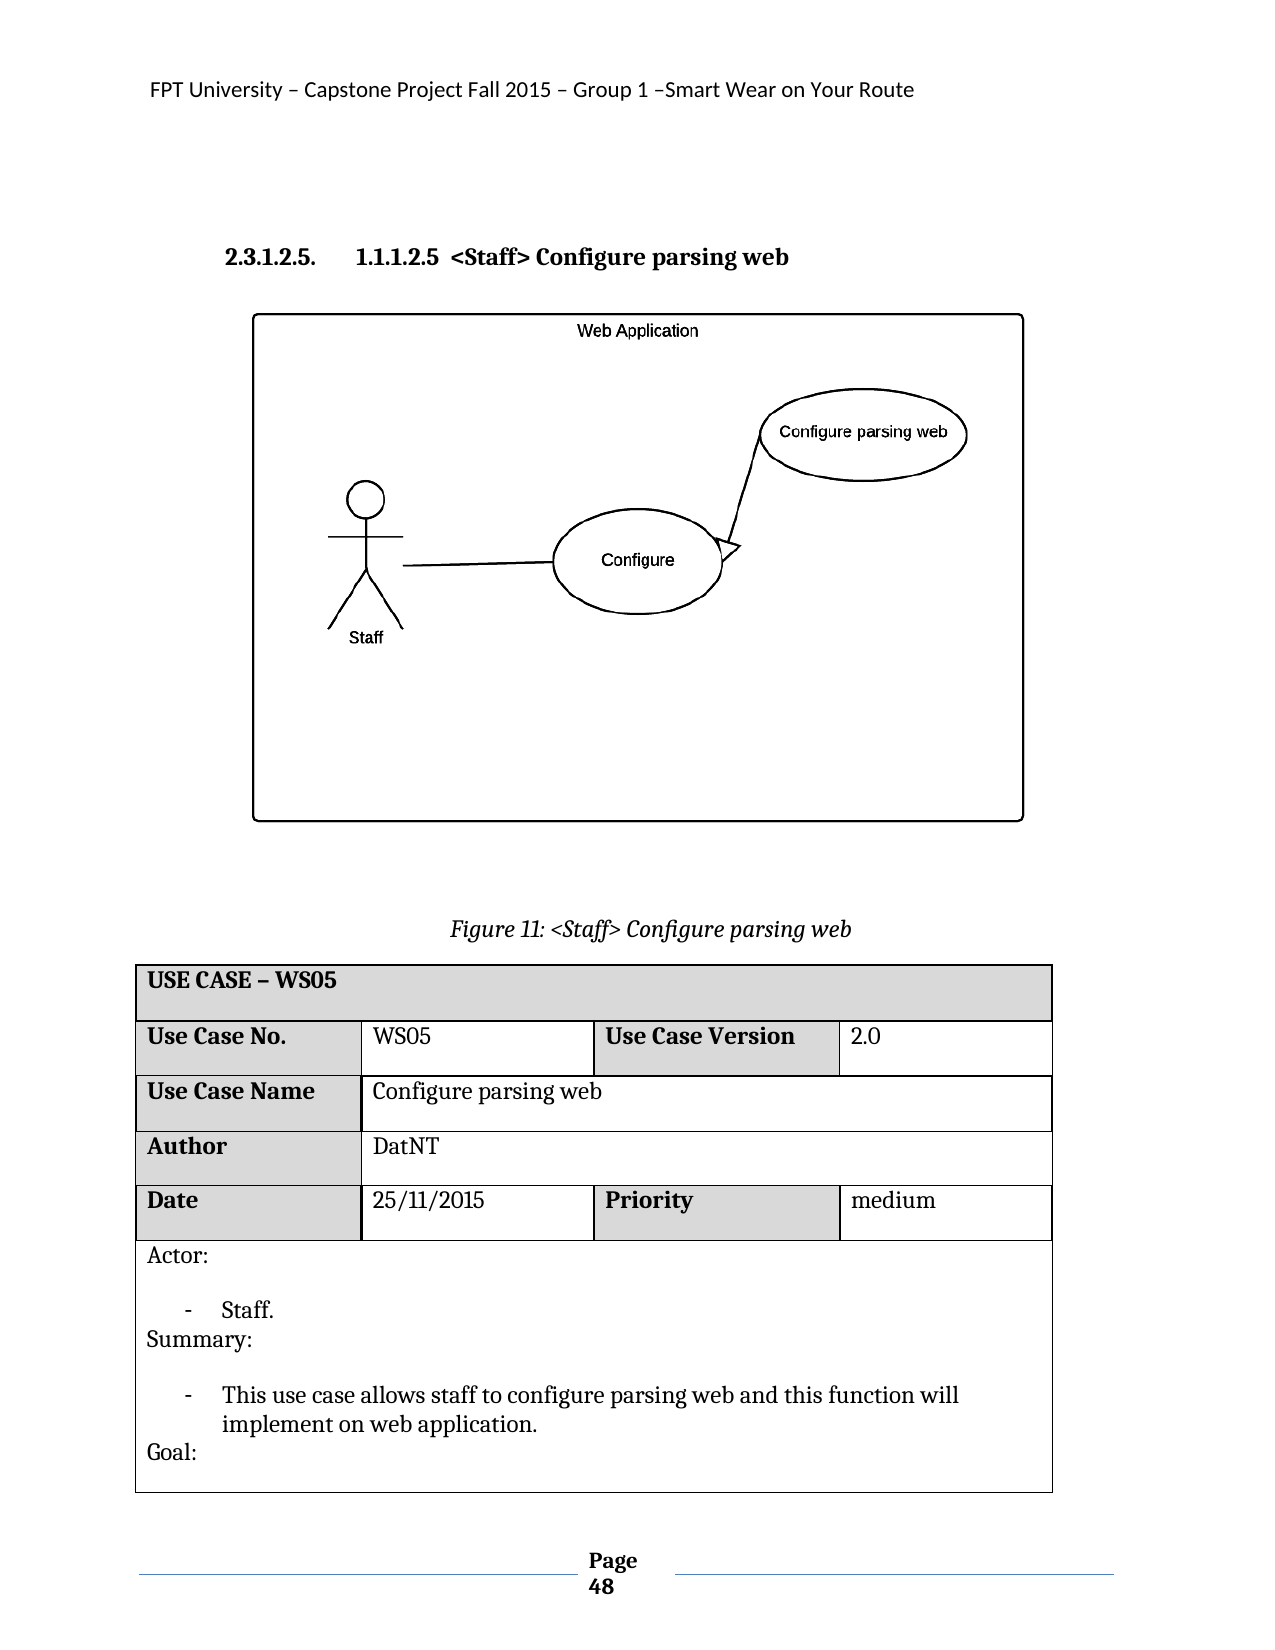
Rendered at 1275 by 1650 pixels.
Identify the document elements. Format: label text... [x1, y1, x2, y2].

table_cell WS05 [362, 1022, 593, 1075]
table_cell DatNT [362, 1132, 1052, 1185]
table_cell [136, 1241, 1052, 1492]
table_cell Priority [595, 1186, 839, 1240]
table_header USE CASE – WS05 [137, 966, 1051, 1020]
picture [215, 276, 1060, 858]
subtitle 1.1.1.2.5 <Staff> Configure parsing web [225, 243, 1125, 272]
table_cell medium [841, 1186, 1051, 1240]
table_cell Use Case Name [137, 1076, 360, 1131]
table_cell 25/11/2015 [363, 1186, 593, 1240]
text Figure 11: <Staff> Configure parsing web [150, 914, 1125, 943]
table_cell Configure parsing web [363, 1077, 1051, 1131]
table_cell Author [136, 1132, 361, 1185]
table_cell Date [137, 1186, 360, 1240]
table_cell 2.0 [840, 1022, 1052, 1075]
table_cell Use Case No. [136, 1022, 361, 1075]
table_cell Use Case Version [595, 1022, 839, 1075]
